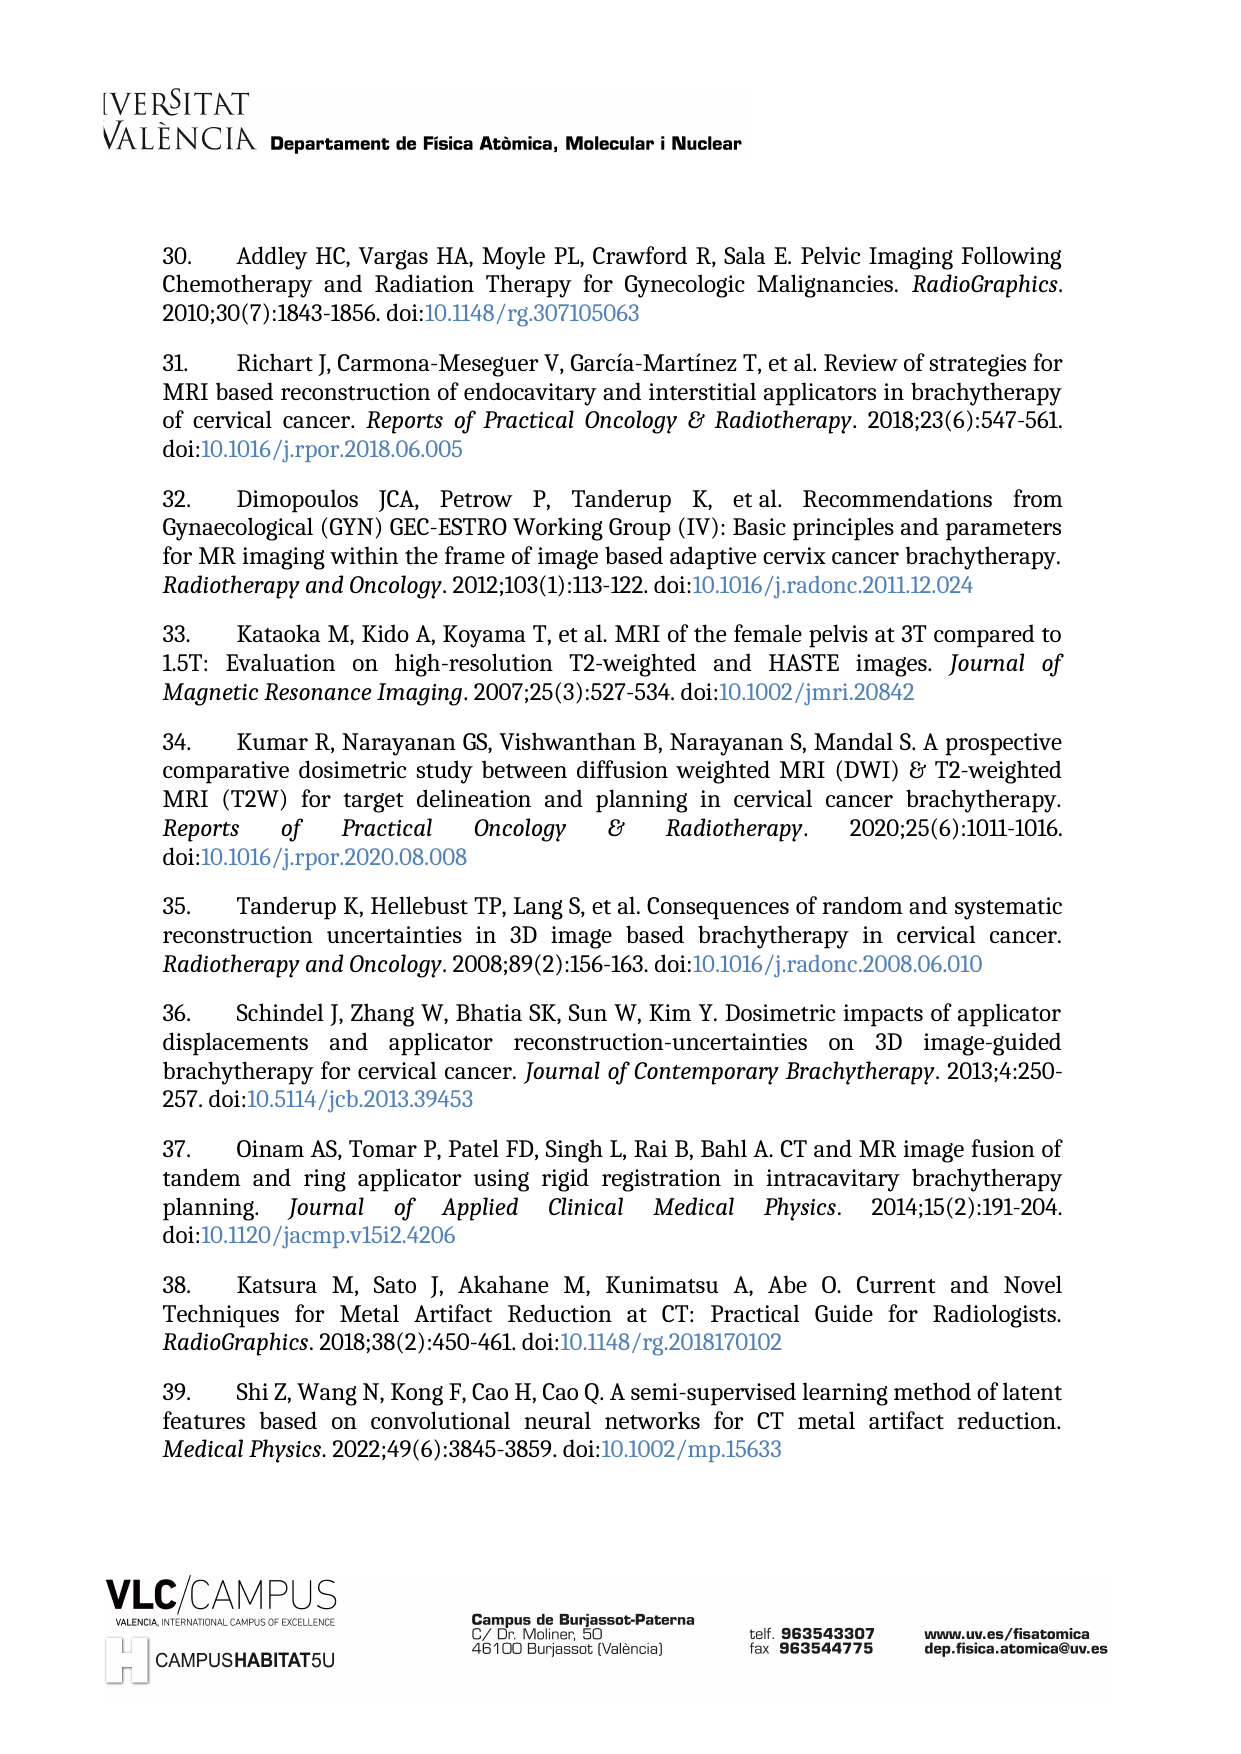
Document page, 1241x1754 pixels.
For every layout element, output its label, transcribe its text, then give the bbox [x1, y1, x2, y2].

text 39. Shi Z, Wang N, Kong F, Cao H, Cao Q. A semi-supervised learning method of latent features based on convolutional neural networks for CT metal artifact reduction. Medical Physics. 2022;49(6):3845-3859. doi:10.1002/mp.15633 [162, 1378, 1063, 1464]
text 31. Richart J, Carmona-Meseguer V, García-Martínez T, et al. Review of strategies for MRI based reconstruction of endocavitary and interstitial applicators in brachytherapy of cervical cancer. Reports of Practical Oncology & Radiotherapy. 2018;23(6):547-561. doi:10.1016/j.rpor.2018.06.005 [162, 349, 1063, 464]
picture [103, 1575, 1113, 1701]
text 35. Tanderup K, Hellebust TP, Lang S, et al. Consequences of random and systematic reconstruction uncertainties in 3D image based brachytherapy in cervical cancer. Radiotherapy and Oncology. 2008;89(2):156-163. doi:10.1016/j.radonc.2008.06.010 [162, 892, 1063, 978]
text 38. Katsura M, Sato J, Akahane M, Kunimatsu A, Abe O. Current and Novel Techniques for Metal Artifact Reduction at CT: Practical Guide for Radiologists. RadioGraphics. 2018;38(2):450-461. doi:10.1148/rg.2018170102 [162, 1271, 1063, 1357]
text 33. Kataoka M, Kido A, Koyama T, et al. MRI of the female pelvis at 3T compared to 1.5T: Evaluation on high-resolution T2-weighted and HASTE images. Journal of Magnetic Resonance Imaging. 2007;25(3):527-534. doi:10.1002/jmri.20842 [162, 620, 1063, 707]
text 36. Schindel J, Zhang W, Bhatia SK, Sun W, Kim Y. Dosimetric impacts of applicator displacements and applicator reconstruction-uncertainties on 3D image-guided brachytherapy for cervical cancer. Journal of Contemporary Brachytherapy. 2013;4:250-257. doi:10.5114/jcb.2013.39453 [162, 999, 1063, 1114]
picture [103, 87, 748, 156]
text 32. Dimopoulos JCA, Petrow P, Tanderup K, et al. Recommendations from Gynaecological (GYN) GEC-ESTRO Working Group (IV): Basic principles and parameters for MR imaging within the frame of image based adaptive cervix cancer brachytherapy. Radiotherapy and Oncology. 2012;103(1):113-122. doi:10.1016/j.radonc.2011.12.024 [162, 484, 1063, 599]
text 34. Kumar R, Narayanan GS, Vishwanthan B, Narayanan S, Mandal S. A prospective comparative dosimetric study between diffusion weighted MRI (DWI) & T2-weighted MRI (T2W) for target delineation and planning in cervical cancer brachytherapy. Reports of Practical Oncology & Radiotherapy. 2020;25(6):1011-1016. doi:10.1016/j.rpor.2020.08.008 [162, 727, 1063, 871]
text 30. Addley HC, Vargas HA, Moyle PL, Crawford R, Sala E. Pelvic Imaging Following Chemotherapy and Radiation Therapy for Gynecologic Malignancies. RadioGraphics. 2010;30(7):1843-1856. doi:10.1148/rg.307105063 [162, 242, 1063, 328]
text 37. Oinam AS, Tomar P, Patel FD, Singh L, Rai B, Bahl A. CT and MR image fusion of tandem and ring applicator using rigid registration in intracavitary brachytherapy planning. Journal of Applied Clinical Medical Physics. 2014;15(2):191-204. doi:10.1120/jacmp.v15i2.4206 [162, 1135, 1063, 1250]
